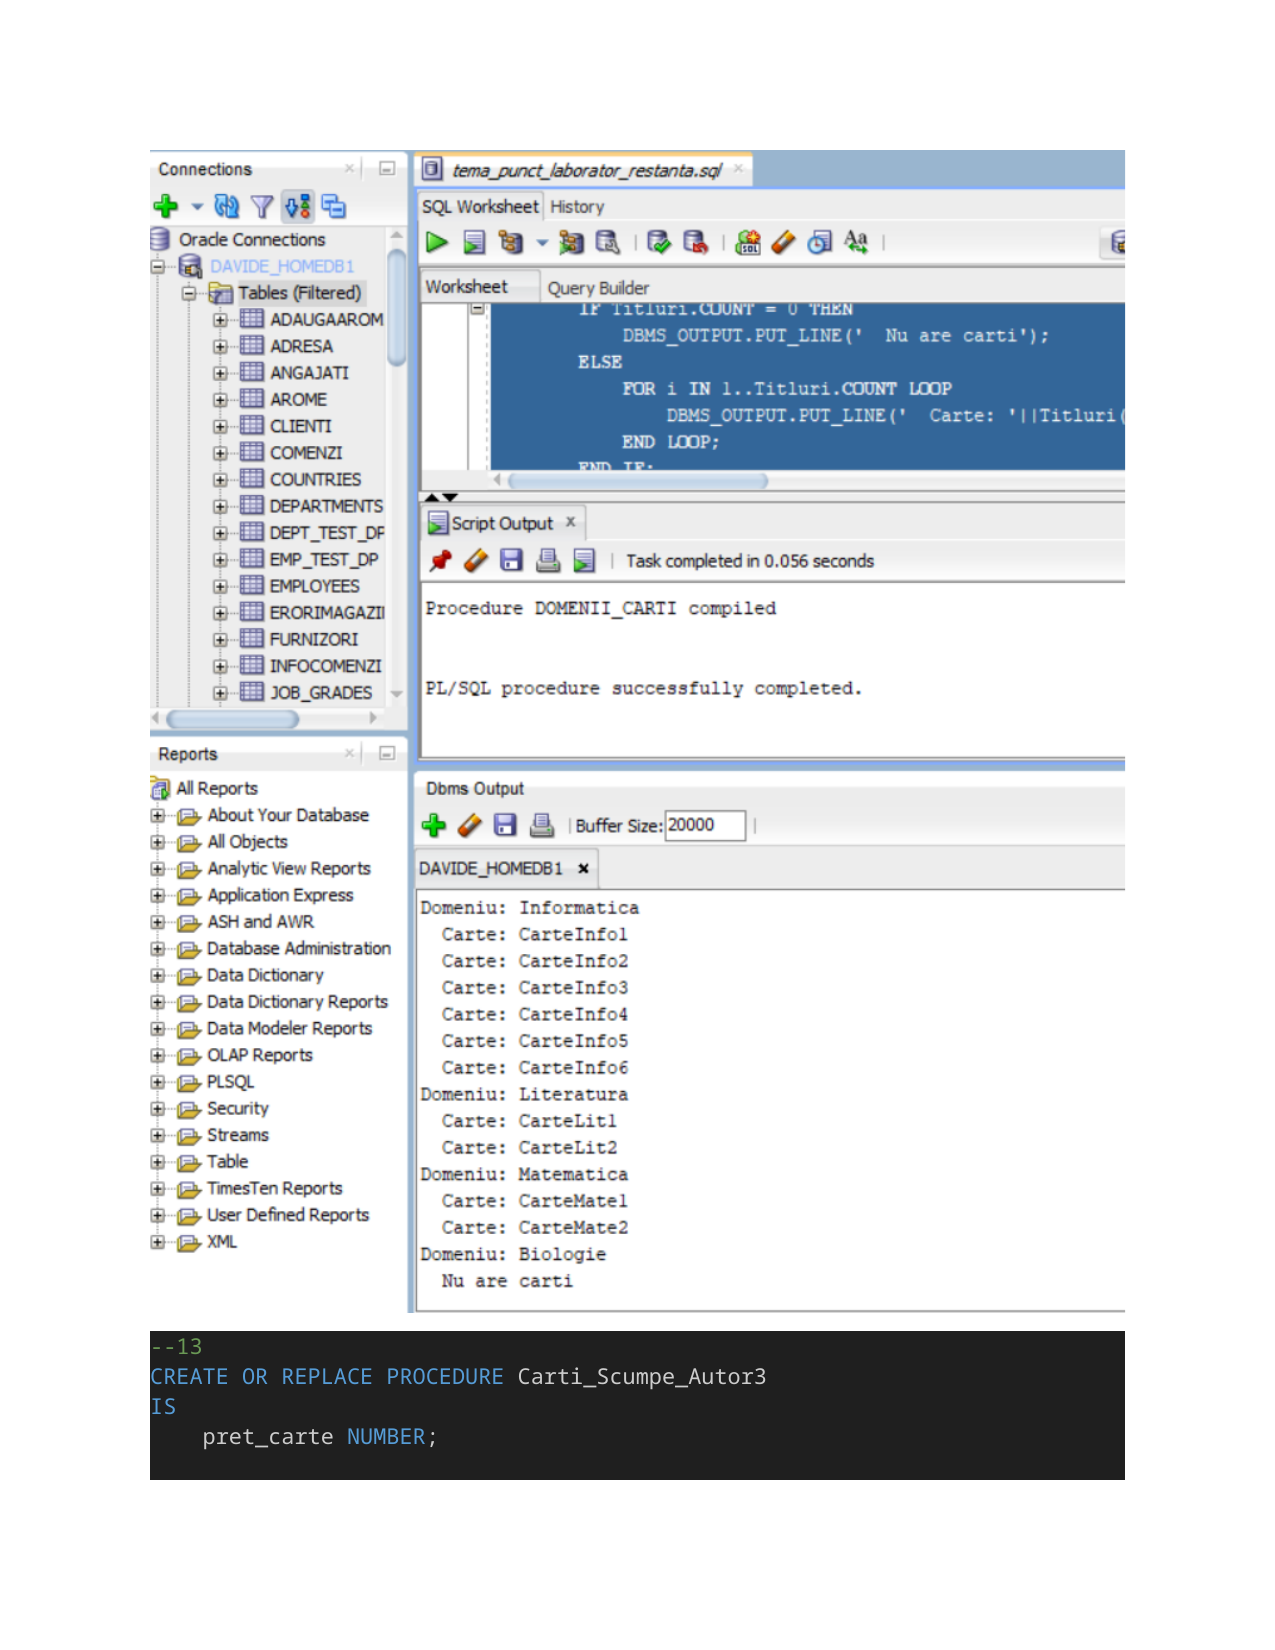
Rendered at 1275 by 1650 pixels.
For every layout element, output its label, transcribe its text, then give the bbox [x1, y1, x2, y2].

text IS [150, 1391, 1125, 1421]
text --13 [150, 1331, 1125, 1361]
picture [150, 150, 1125, 1313]
text pret_carte NUMBER; [150, 1421, 1125, 1451]
text CREATE OR REPLACE PROCEDURE Carti_Scumpe_Autor3 [150, 1361, 1125, 1391]
